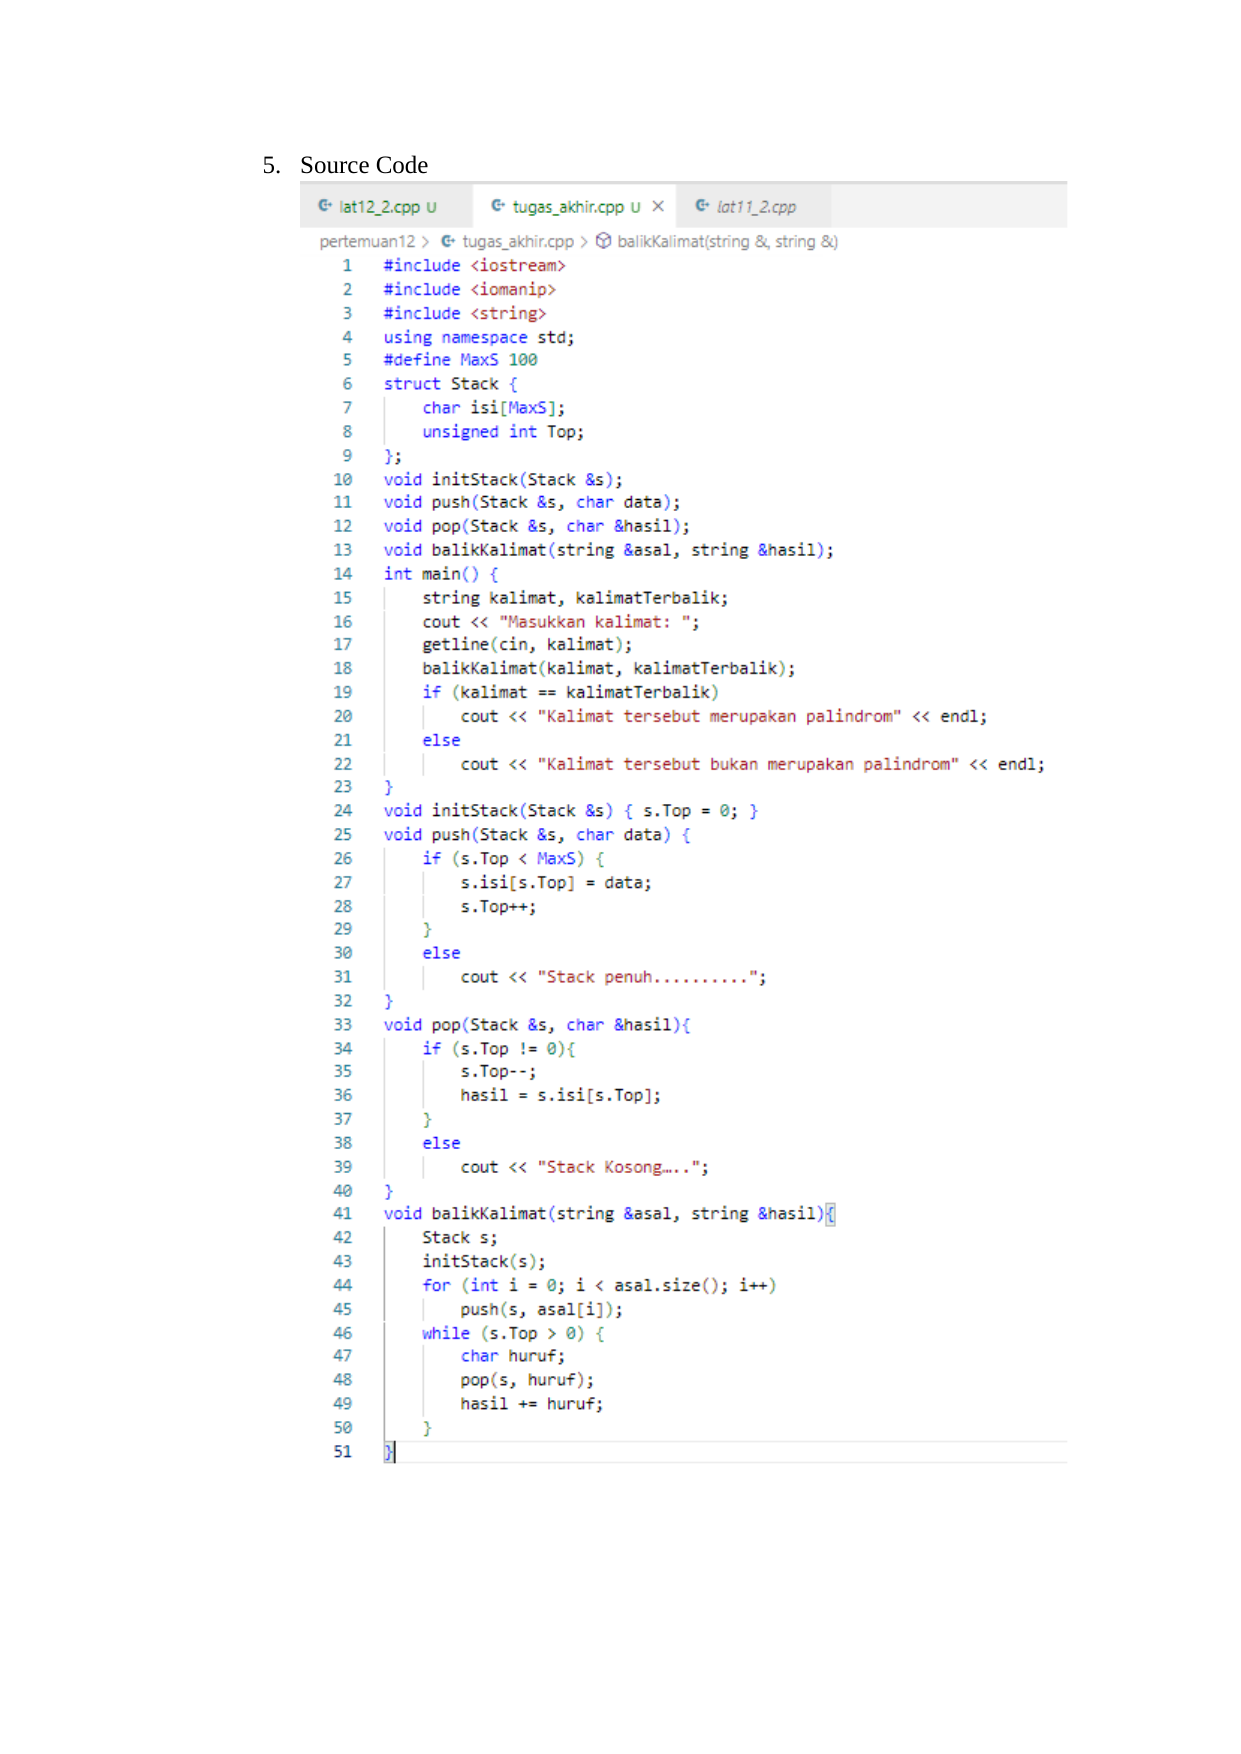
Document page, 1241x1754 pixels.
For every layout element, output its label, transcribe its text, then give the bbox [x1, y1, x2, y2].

picture [300, 181, 1068, 1477]
